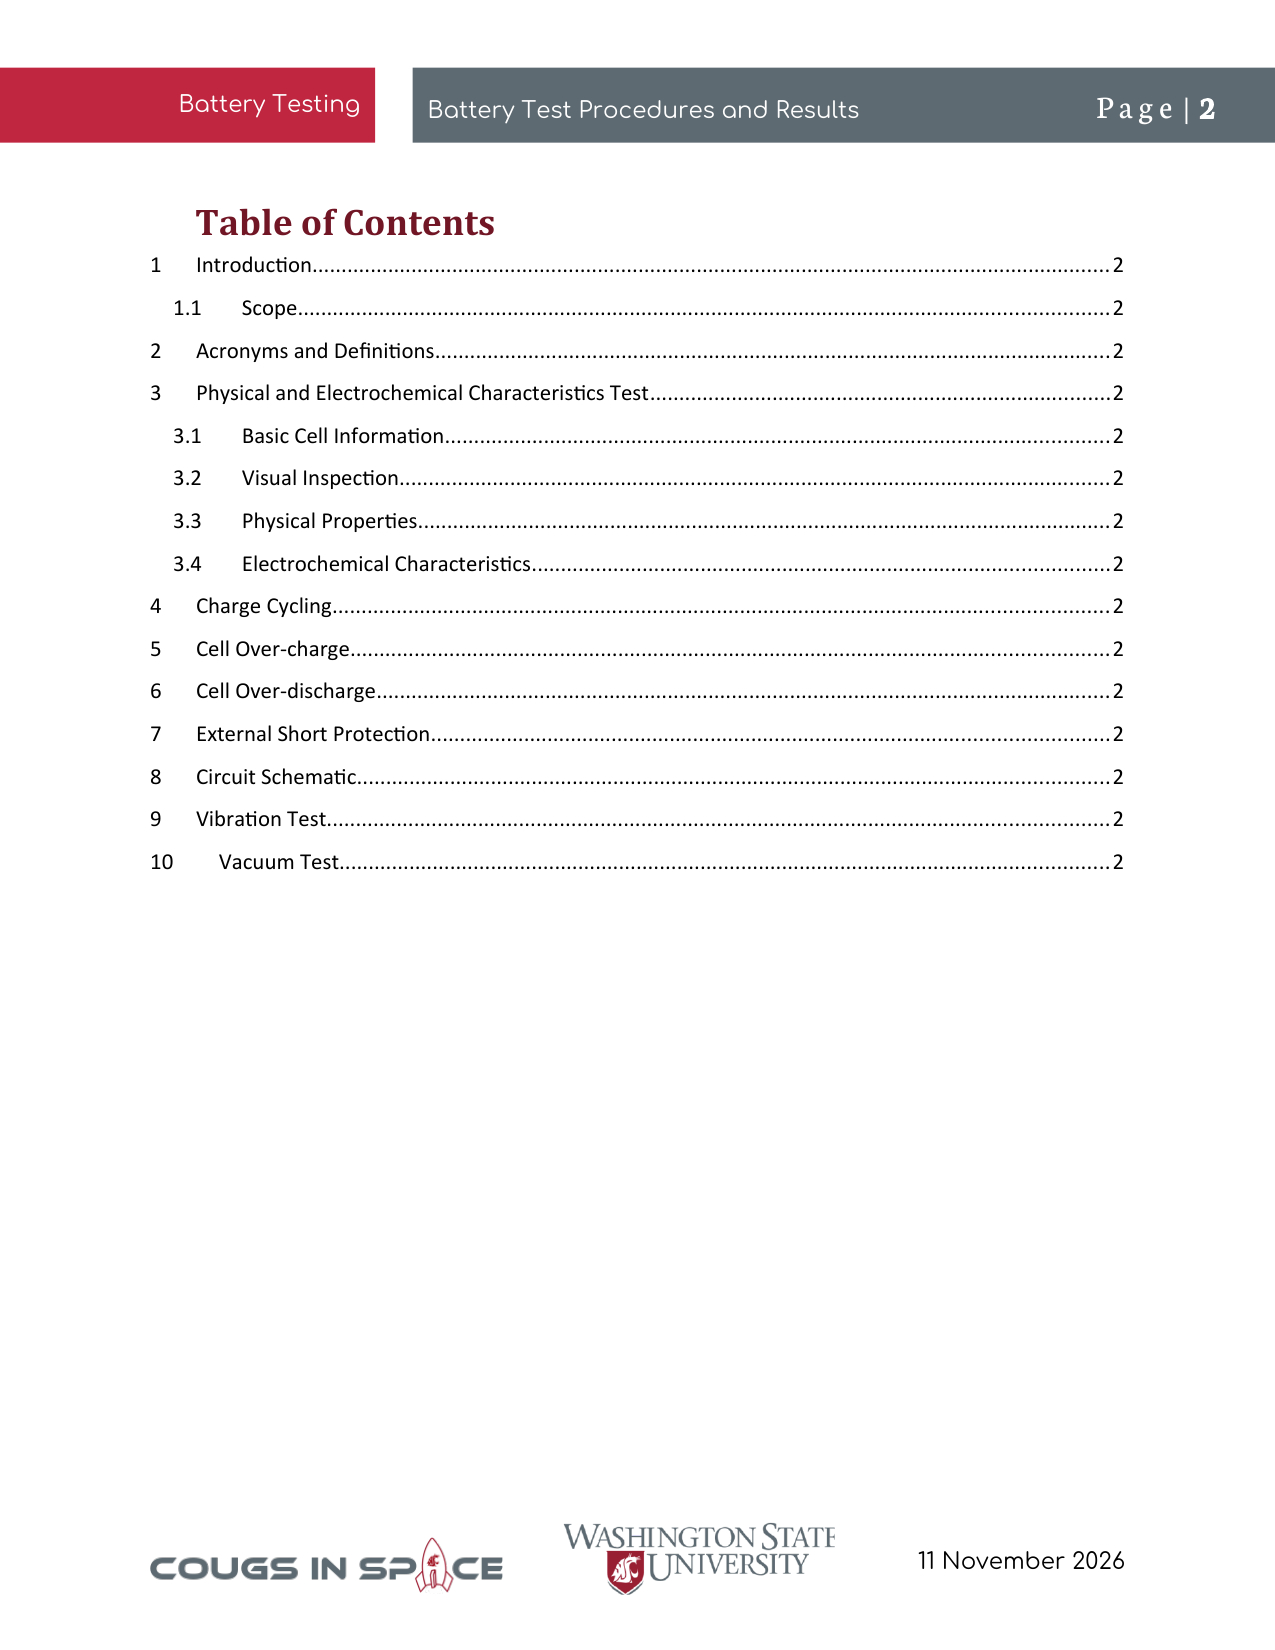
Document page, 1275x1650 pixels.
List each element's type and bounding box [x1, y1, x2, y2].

picture [562, 1522, 835, 1594]
picture [150, 1537, 503, 1594]
